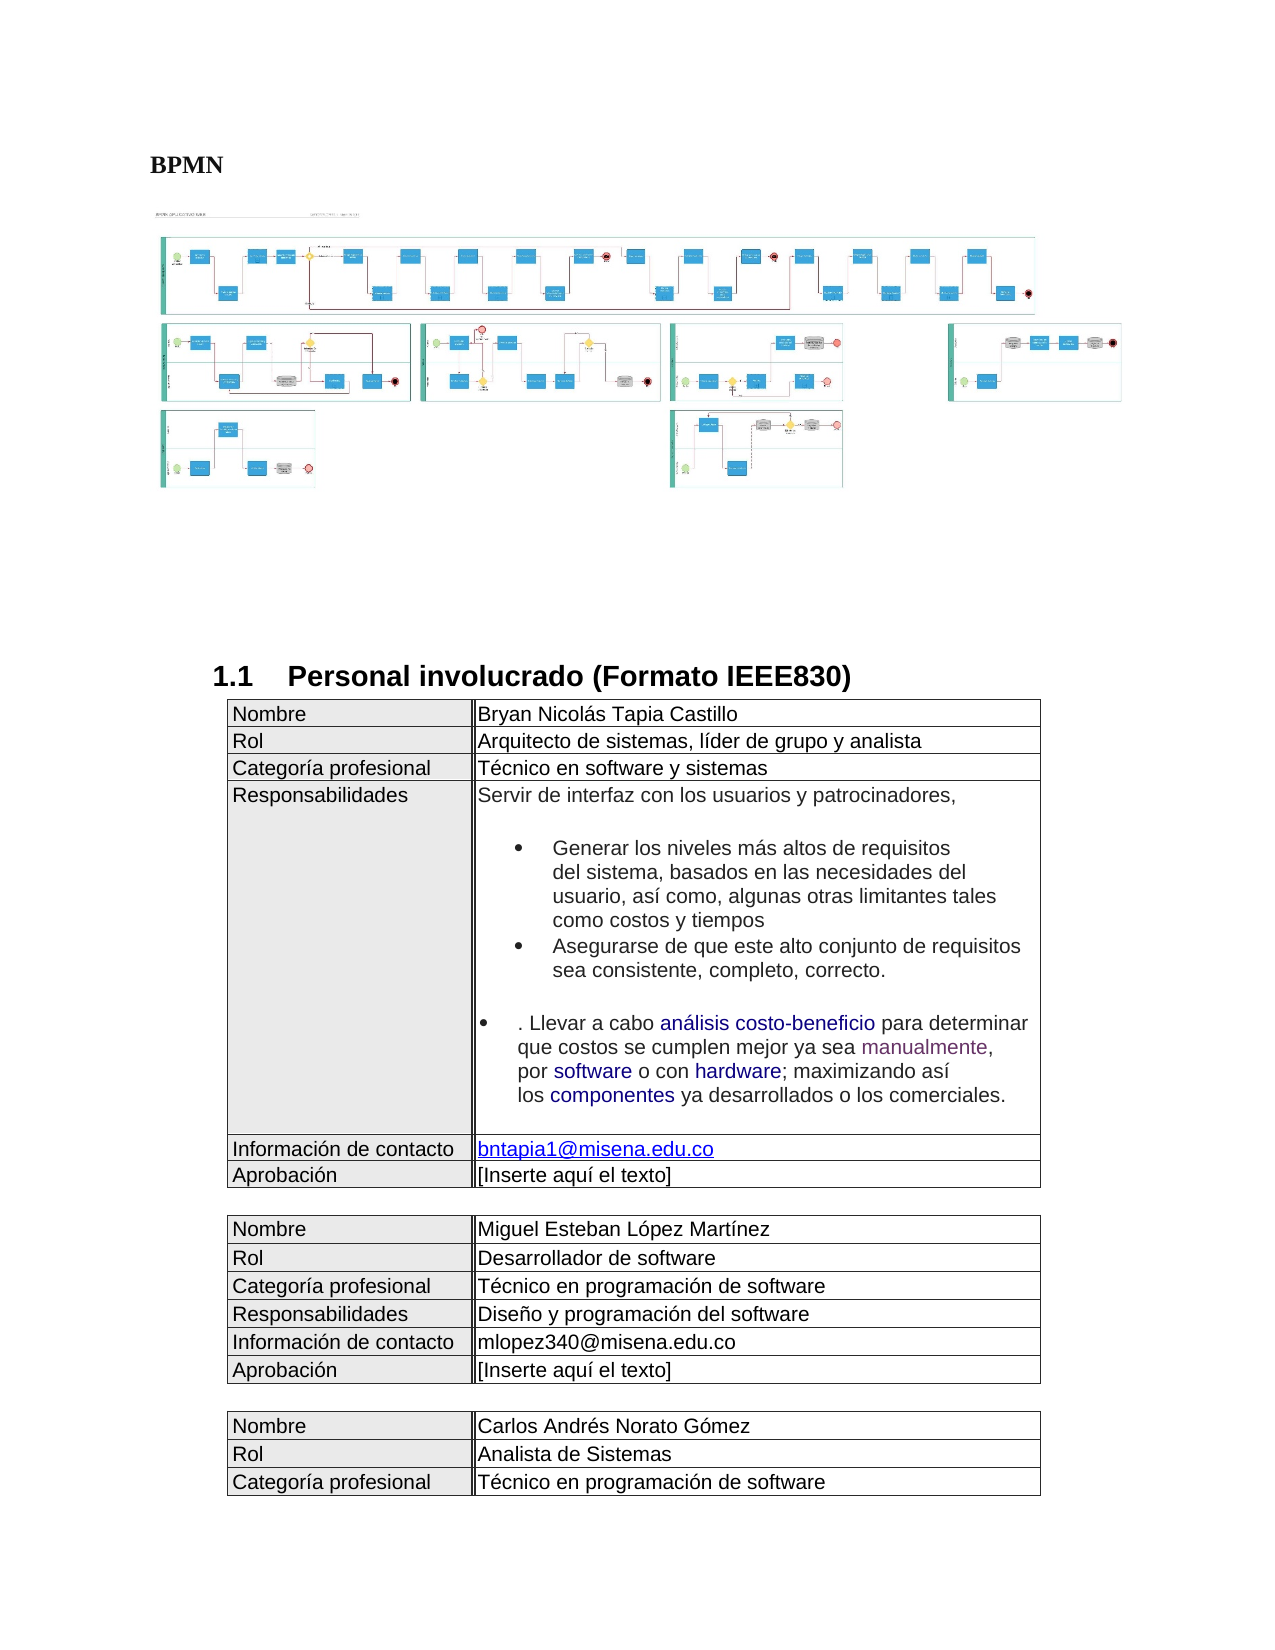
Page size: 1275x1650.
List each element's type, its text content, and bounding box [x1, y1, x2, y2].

table_cell Rol [228, 1244, 471, 1271]
table_cell Rol [228, 727, 471, 753]
table_cell Categoría profesional [228, 1468, 471, 1495]
table_cell Servir de interfaz con los usuarios y patrocinadores, Generar los niveles más altos de requisitos del sistema, basados en las necesidades del usuario, así como, algunas otras limitantes tales como costos y tiempos Asegurarse de que este alto conjunto de requisitos sea consistente, completo, correcto. . Llevar a cabo análisis costo-beneficio para determinar que costos se cumplen mejor ya sea manualmente, por software o con hardware; maximizando así los componentes ya desarrollados o los comerciales. [476, 781, 1040, 1133]
table_cell Información de contacto [228, 1328, 471, 1355]
table_header Bryan Nicolás Tapia Castillo [476, 700, 1040, 726]
table_cell Responsabilidades [228, 1300, 471, 1327]
table_cell Aprobación [228, 1161, 471, 1187]
table_cell Información de contacto [228, 1135, 471, 1160]
table_header Nombre [228, 1412, 471, 1439]
table_cell [476, 1356, 1040, 1383]
table_cell Técnico en programación de software [476, 1468, 1040, 1495]
table_header Nombre [228, 700, 471, 726]
text BPMN [150, 150, 1125, 179]
table_cell Diseño y programación del software [476, 1300, 1040, 1327]
table_cell Desarrollador de software [476, 1244, 1040, 1271]
table_header Nombre [228, 1216, 471, 1243]
table_cell Arquitecto de sistemas, líder de grupo y analista [476, 727, 1040, 753]
table_header Carlos Andrés Norato Gómez [476, 1412, 1040, 1439]
table_cell mlopez340@misena.edu.co [476, 1328, 1040, 1355]
table_cell Rol [228, 1440, 471, 1467]
table_cell [476, 1161, 1040, 1187]
table_cell Categoría profesional [228, 754, 471, 779]
table_cell Técnico en software y sistemas [476, 754, 1040, 779]
table_cell Responsabilidades [228, 781, 471, 1133]
table_cell Analista de Sistemas [476, 1440, 1040, 1467]
table_cell Categoría profesional [228, 1272, 471, 1299]
picture [150, 207, 1125, 492]
table_header Miguel Esteban López Martínez [476, 1216, 1040, 1243]
table_cell Aprobación [228, 1356, 471, 1383]
table_cell Técnico en programación de software [476, 1272, 1040, 1299]
table_cell bntapia1@misena.edu.co [476, 1135, 1040, 1160]
subtitle Personal involucrado (Formato IEEE830) [212, 659, 1125, 693]
